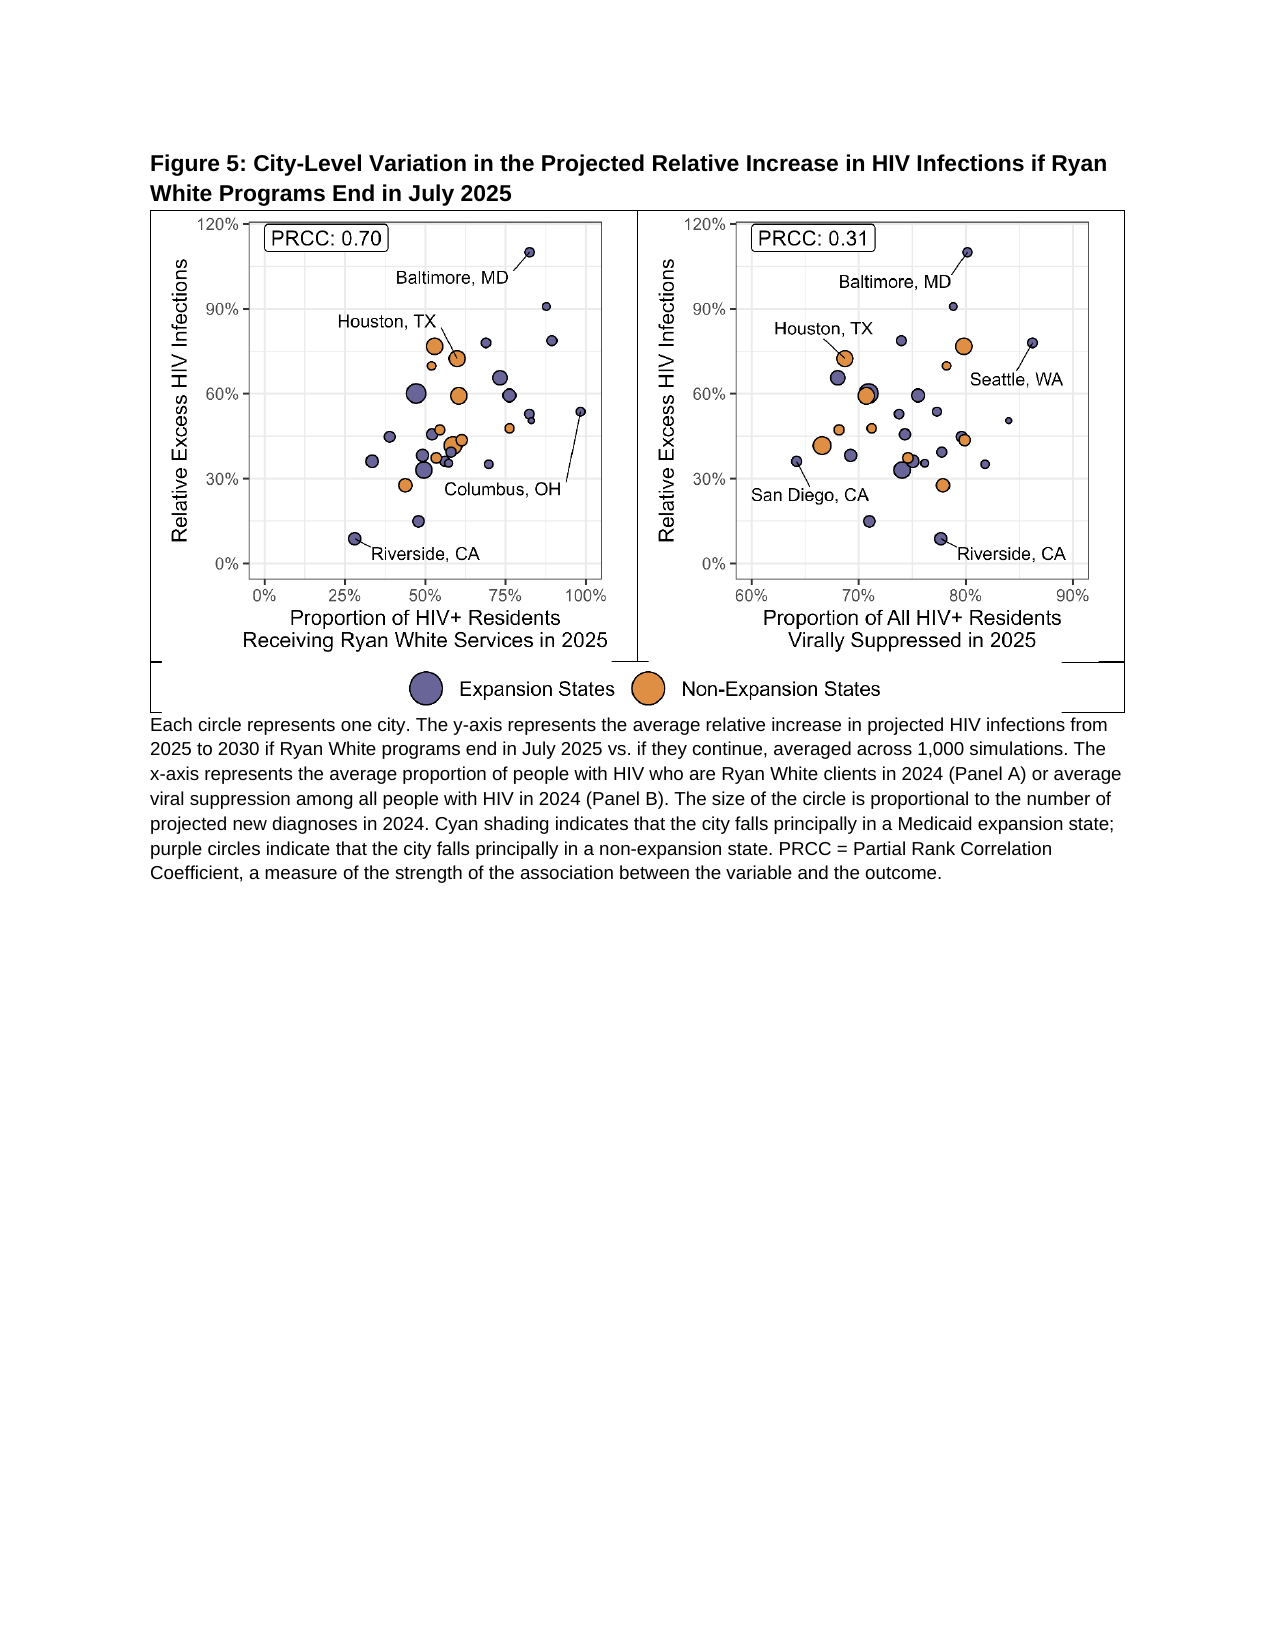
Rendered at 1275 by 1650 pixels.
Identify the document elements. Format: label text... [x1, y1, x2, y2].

table_header [1099, 211, 1124, 661]
table_cell [151, 663, 161, 712]
text Each circle represents one city. The y-axis represents the average relative increase in projected HIV infections from 2025 to 2030 if Ryan White programs end in July 2025 vs. if they continue, averaged across 1,000 simulations. The x-axis represents the average proportion of people with HIV who are Ryan White clients in 2024 (Panel A) or average viral suppression among all people with HIV in 2024 (Panel B). The size of the circle is proportional to the number of projected new diagnoses in 2024. Cyan shading indicates that the city falls principally in a Medicaid expansion state; purple circles indicate that the city falls principally in a non-expansion state. PRCC = Partial Rank Correlation Coefficient, a measure of the strength of the association between the variable and the outcome. [150, 713, 1125, 884]
text Figure 5: City-Level Variation in the Projected Relative Increase in HIV Infections if Ryan White Programs End in July 2025 [150, 150, 1125, 207]
table_header [638, 211, 648, 661]
picture [161, 211, 1099, 713]
table_header [612, 211, 637, 661]
table_cell [1062, 663, 1124, 712]
table_header [151, 211, 161, 661]
